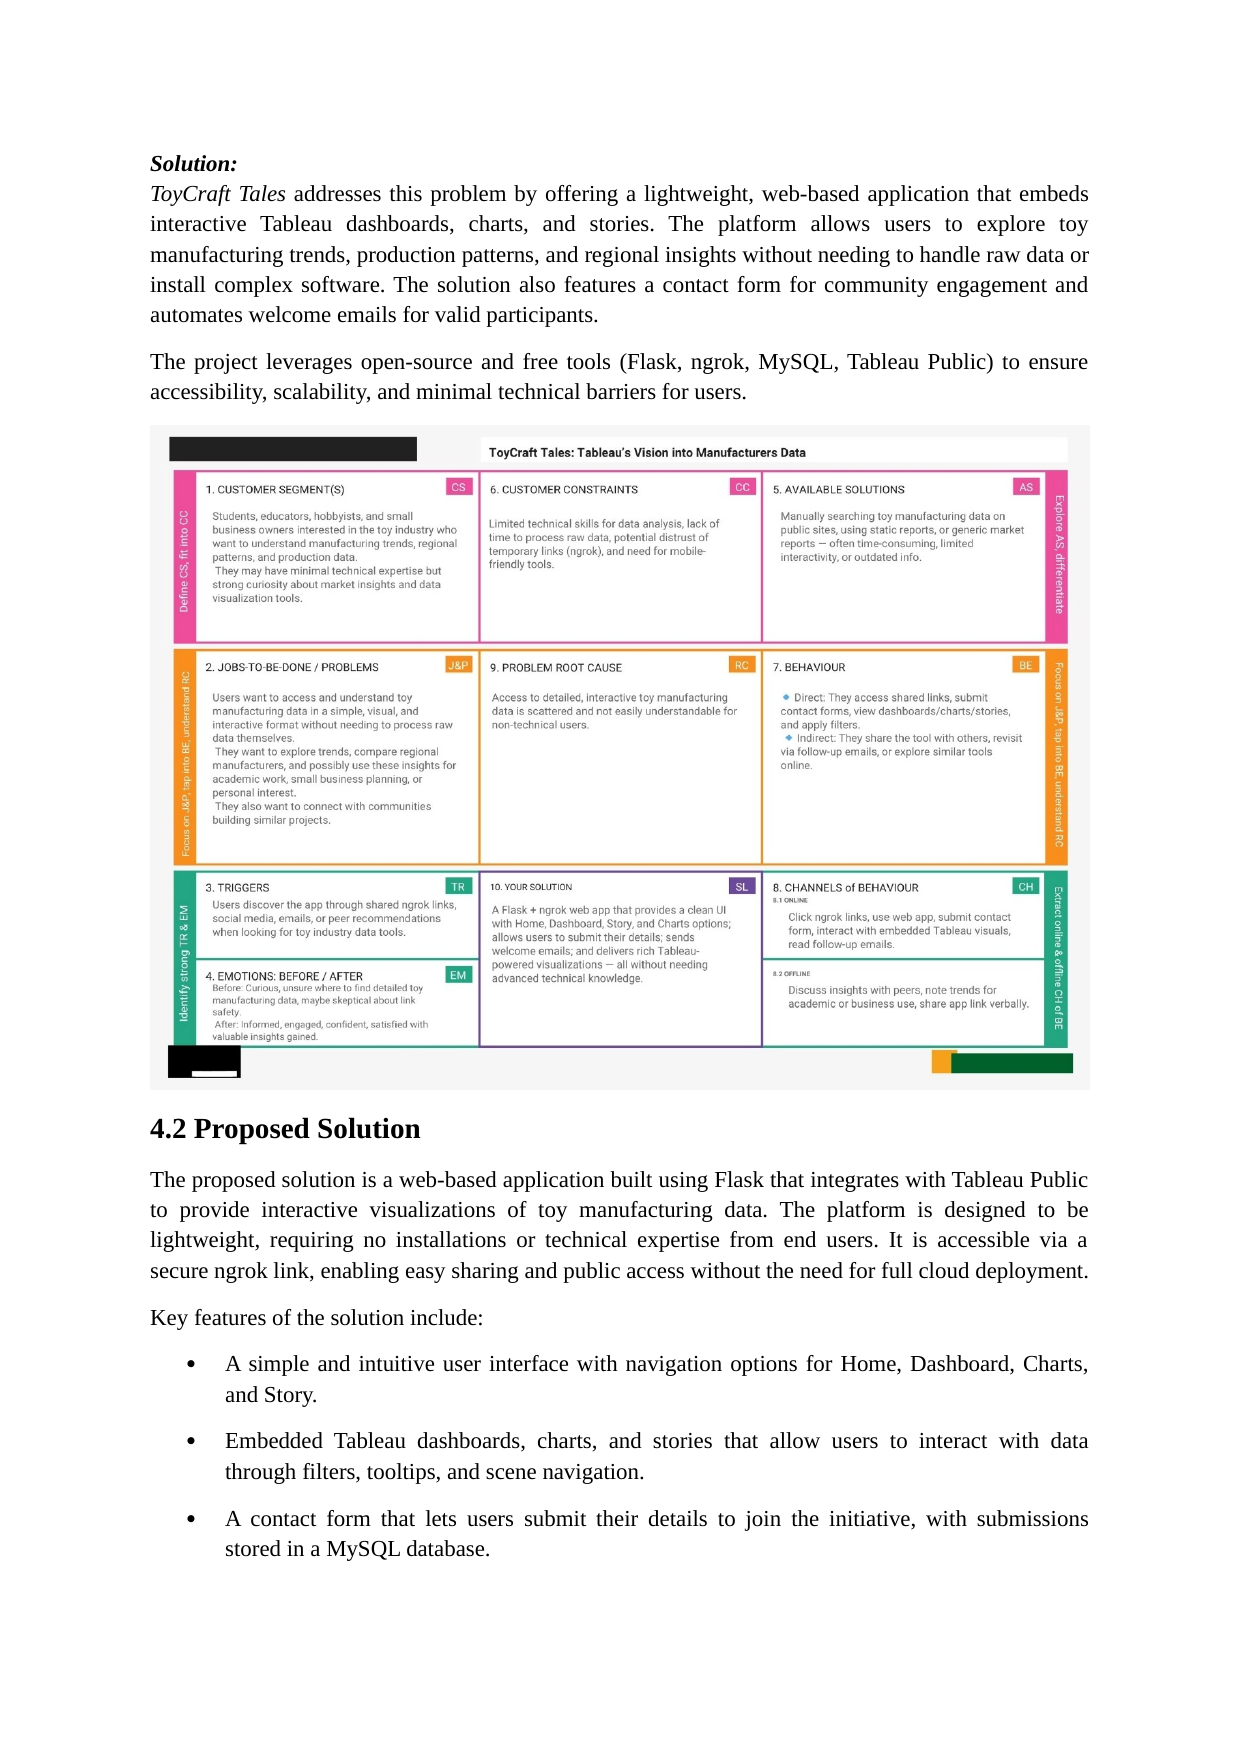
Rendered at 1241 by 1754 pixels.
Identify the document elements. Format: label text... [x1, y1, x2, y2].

text 4.2 Proposed Solution [150, 1111, 1090, 1144]
text The proposed solution is a web-based application built using Flask that integrates with Tableau Public to provide interactive visualizations of toy manufacturing data. The platform is designed to be lightweight, requiring no installations or technical expertise from end users. It is accessible via a secure ngrok link, enabling easy sharing and public access without the need for full cloud deployment. [150, 1166, 1090, 1283]
list A contact form that lets users submit their details to join the initiative, with submissions stored in a MySQL database. [187, 1505, 1090, 1561]
text Key features of the solution include: [150, 1304, 1090, 1330]
text Solution: ToyCraft Tales addresses this problem by offering a lightweight, web-based application that embeds interactive Tableau dashboards, charts, and stories. The platform allows users to explore toy manufacturing trends, production patterns, and regional insights without needing to handle raw data or install complex software. The solution also features a contact form for community engagement and automates welcome emails for valid participants. [150, 150, 1090, 327]
picture [150, 425, 1091, 1090]
text The project leverages open-source and free tools (Flask, ngrok, MySQL, Tableau Public) to ensure accessibility, scalability, and minimal technical barriers for users. [150, 348, 1090, 404]
list Embedded Tableau dashboards, charts, and stories that allow users to interact with data through filters, tooltips, and scene navigation. [187, 1428, 1090, 1484]
list A simple and intuitive user interface with navigation options for Home, Dashboard, Charts, and Story. [187, 1351, 1090, 1407]
